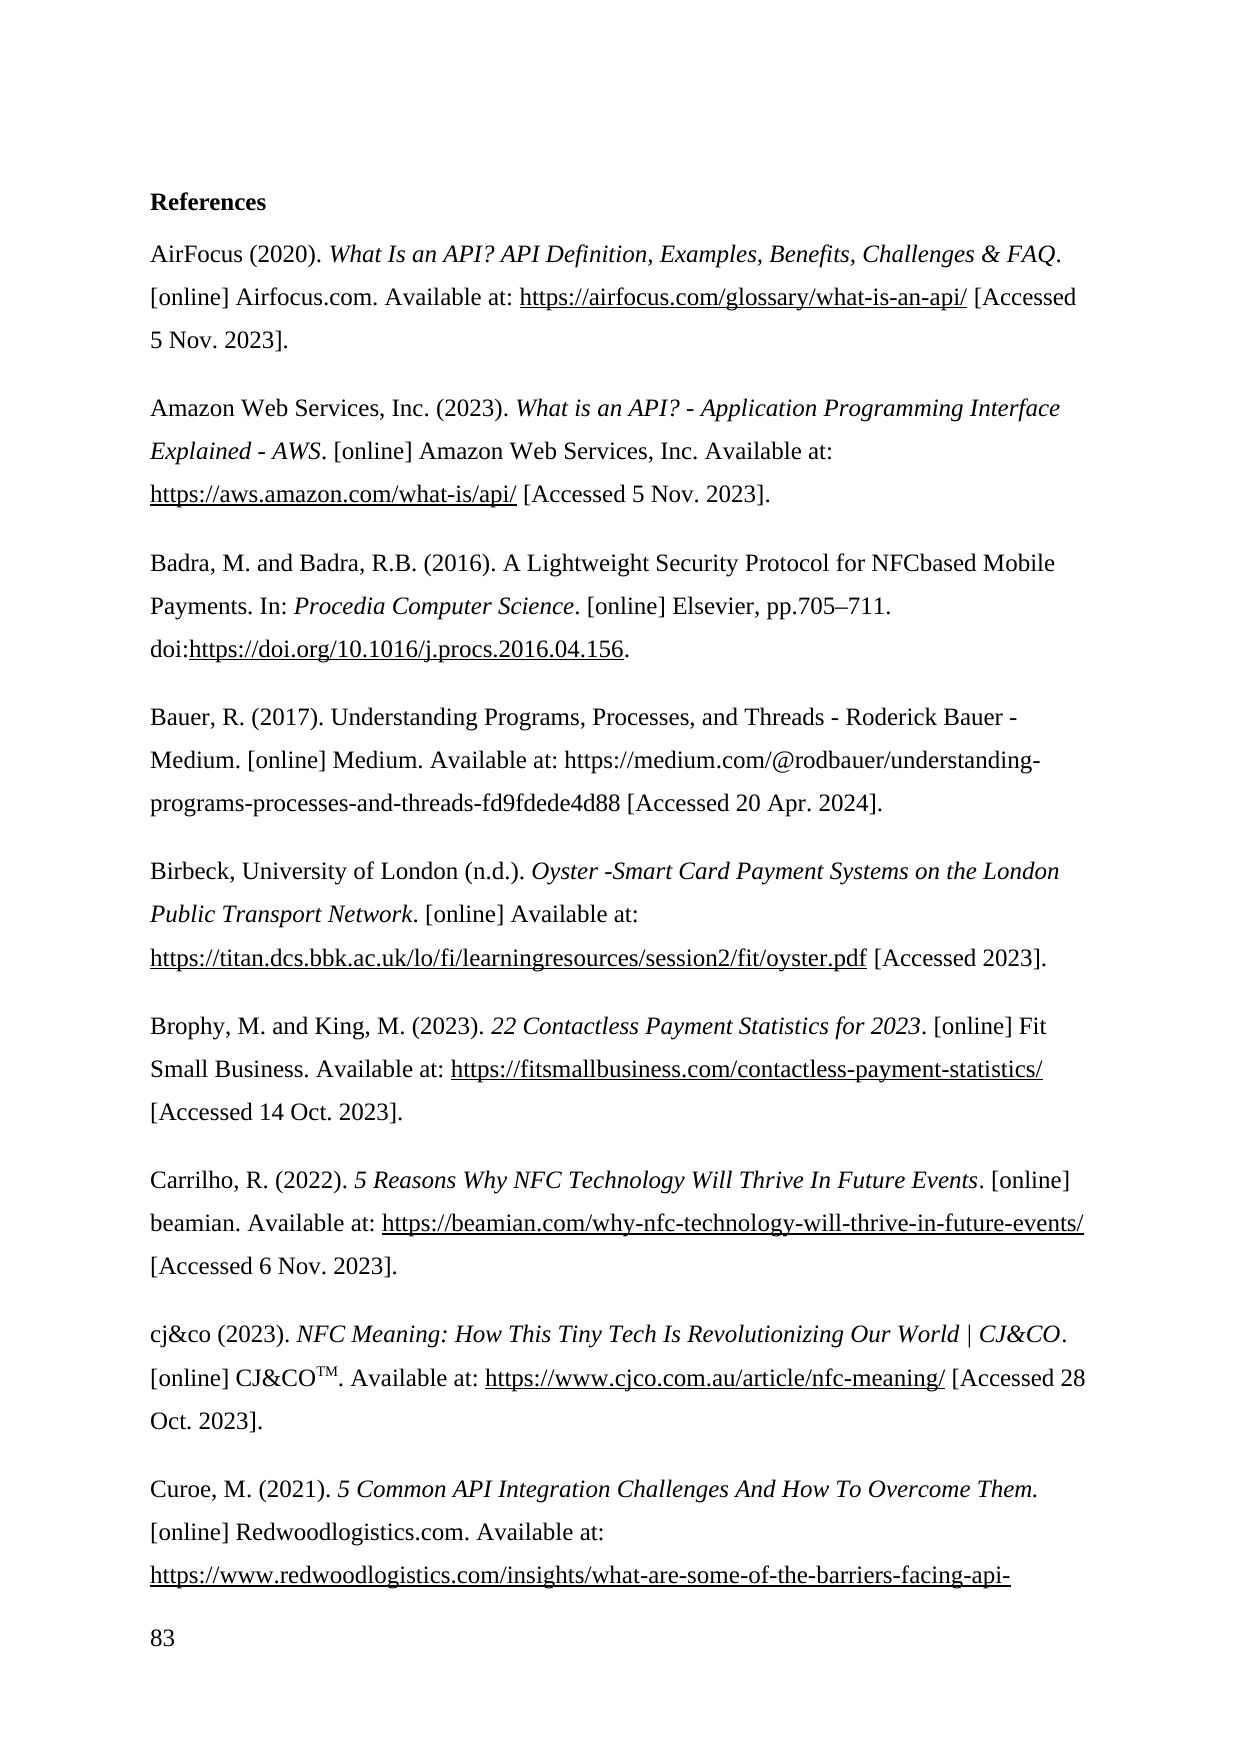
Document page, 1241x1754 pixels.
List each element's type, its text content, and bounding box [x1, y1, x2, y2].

text Bauer, R. (2017). Understanding Programs, Processes, and Threads - Roderick Bauer - Medium. [online] Medium. Available at: https://medium.com/@rodbauer/understanding-programs-processes-and-threads-fd9fdede4d88 [Accessed 20 Apr. 2024]. [150, 702, 1090, 817]
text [150, 1474, 1090, 1589]
text Birbeck, University of London (n.d.). Oyster -Smart Card Payment Systems on the London Public Transport Network. [online] Available at: https://titan.dcs.bbk.ac.uk/lo/fi/learningresources/session2/fit/oyster.pdf [Accessed 2023]. [150, 856, 1090, 971]
subtitle References [150, 187, 1090, 216]
text Badra, M. and Badra, R.B. (2016). A Lightweight Security Protocol for NFCbased Mobile Payments. In: Procedia Computer Science. [online] Elsevier, pp.705–711. doi:https://doi.org/10.1016/j.procs.2016.04.156. [150, 548, 1090, 663]
text Brophy, M. and King, M. (2023). 22 Contactless Payment Statistics for 2023. [online] Fit Small Business. Available at: https://fitsmallbusiness.com/contactless-payment-statistics/ [Accessed 14 Oct. 2023]. [150, 1011, 1090, 1126]
text AirFocus (2020). What Is an API? API Definition, Examples, Benefits, Challenges & FAQ. [online] Airfocus.com. Available at: https://airfocus.com/glossary/what-is-an-api/ [Accessed 5 Nov. 2023]. [150, 239, 1090, 354]
text Amazon Web Services, Inc. (2023). What is an API? - Application Programming Interface Explained - AWS. [online] Amazon Web Services, Inc. Available at: https://aws.amazon.com/what-is/api/ [Accessed 5 Nov. 2023]. [150, 393, 1090, 508]
text cj&co (2023). NFC Meaning: How This Tiny Tech Is Revolutionizing Our World | CJ&CO. [online] CJ&COTM. Available at: https://www.cjco.com.au/article/nfc-meaning/ [Accessed 28 Oct. 2023]. [150, 1319, 1090, 1434]
text Carrilho, R. (2022). 5 Reasons Why NFC Technology Will Thrive In Future Events. [online] beamian. Available at: https://beamian.com/why-nfc-technology-will-thrive-in-future-events/ [Accessed 6 Nov. 2023]. [150, 1165, 1090, 1280]
